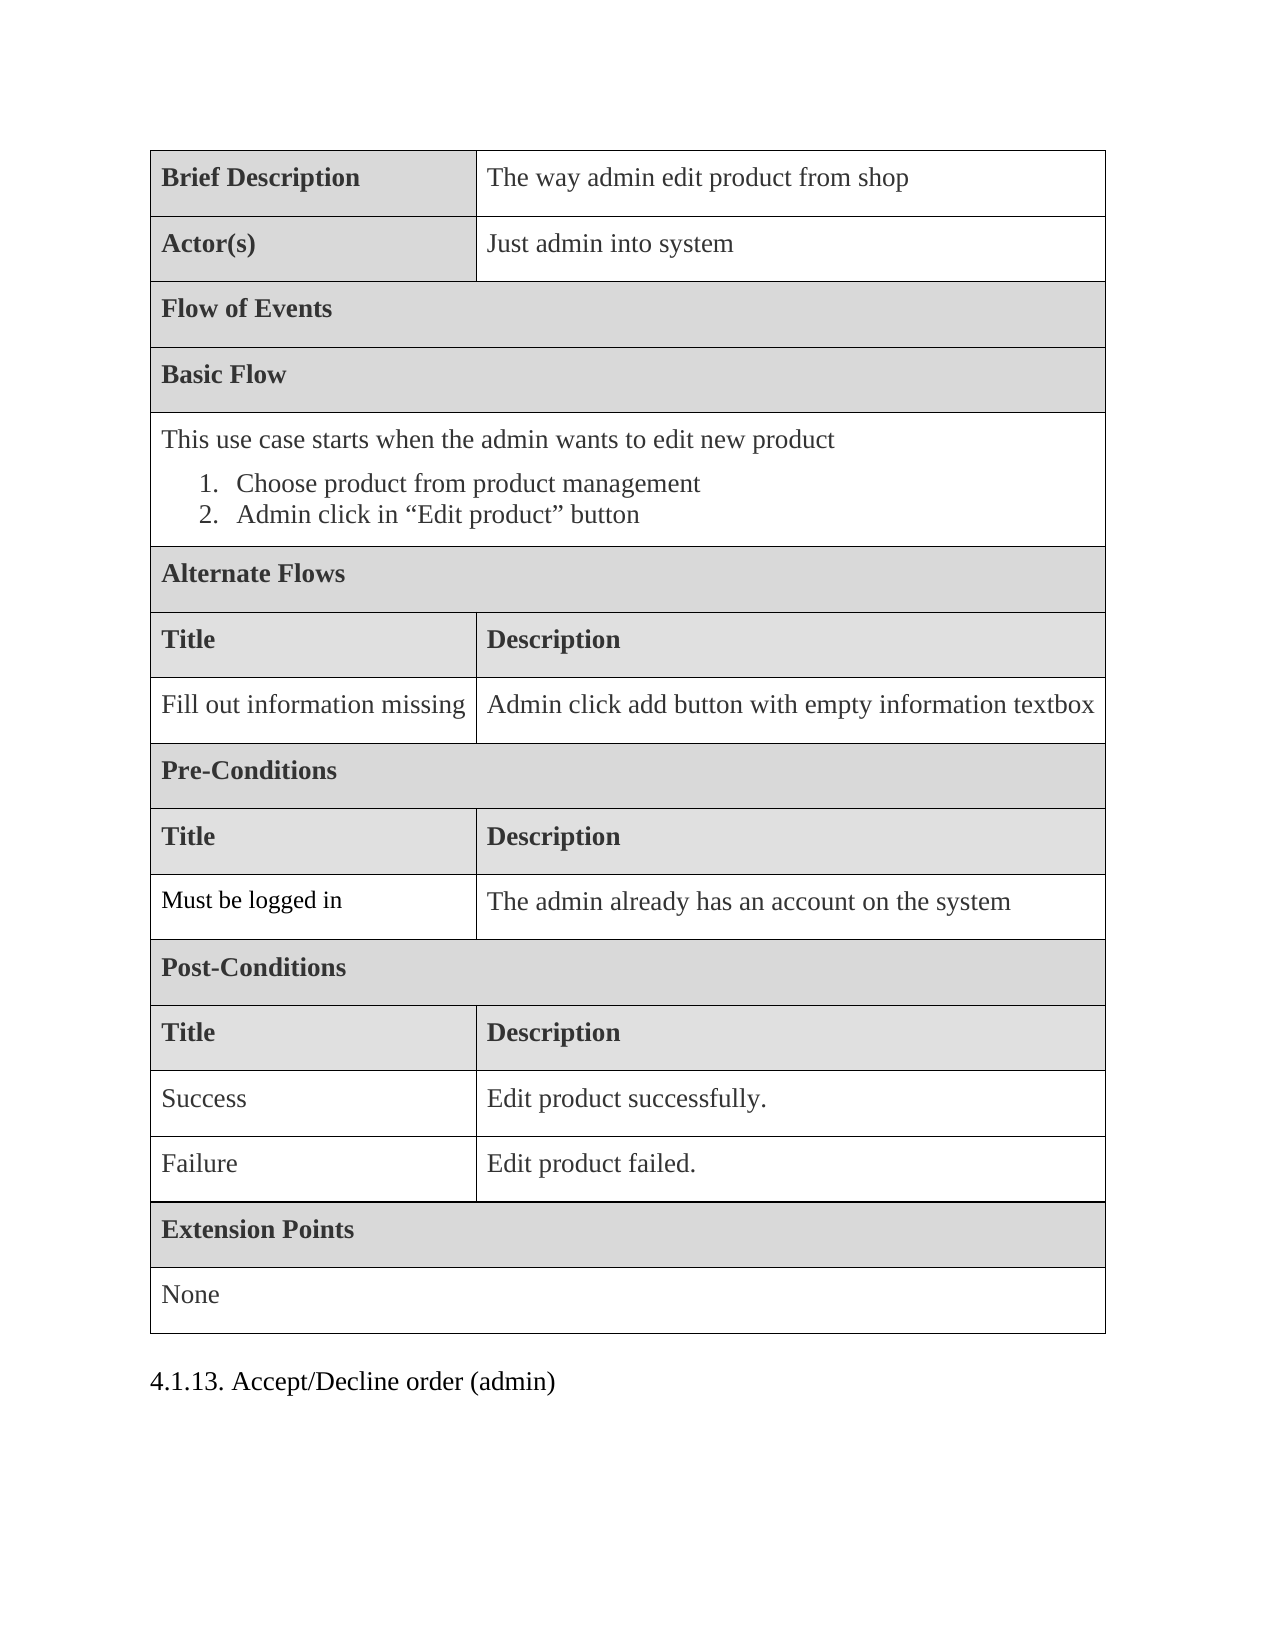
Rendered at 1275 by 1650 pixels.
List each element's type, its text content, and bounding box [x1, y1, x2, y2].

table_cell The way admin edit product from shop [477, 151, 1105, 216]
table_cell Basic Flow [151, 348, 1105, 412]
table_cell Alternate Flows [151, 547, 1105, 612]
table_cell Title [151, 613, 476, 677]
table_cell Admin click add button with empty information textbox [477, 678, 1105, 743]
table_cell Edit product failed. [477, 1137, 1105, 1201]
table_cell Title [151, 1006, 476, 1070]
table_cell Pre-Conditions [151, 744, 1105, 808]
table_cell Failure [151, 1137, 476, 1201]
subtitle 4.1.13. Accept/Decline order (admin) [150, 1364, 1125, 1396]
table_cell Success [151, 1071, 476, 1136]
table_cell Title [151, 809, 476, 874]
table_cell Flow of Events [151, 282, 1105, 347]
table_cell The admin already has an account on the system [477, 875, 1105, 939]
table_cell Edit product successfully. [477, 1071, 1105, 1136]
table_cell None [151, 1268, 1105, 1332]
table_cell Description [477, 809, 1105, 874]
table_cell Description [477, 613, 1105, 677]
table_cell Fill out information missing [151, 678, 476, 743]
table_cell Actor(s) [151, 217, 476, 281]
table_cell Post-Conditions [151, 940, 1105, 1005]
table_cell Description [477, 1006, 1105, 1070]
table_cell Extension Points [151, 1203, 1105, 1267]
table_cell Must be logged in [151, 875, 476, 939]
table_cell Just admin into system [477, 217, 1105, 281]
table_cell Brief Description [151, 151, 476, 216]
table_cell This use case starts when the admin wants to edit new product Choose product from product management Admin click in “Edit product” button [151, 413, 1105, 546]
